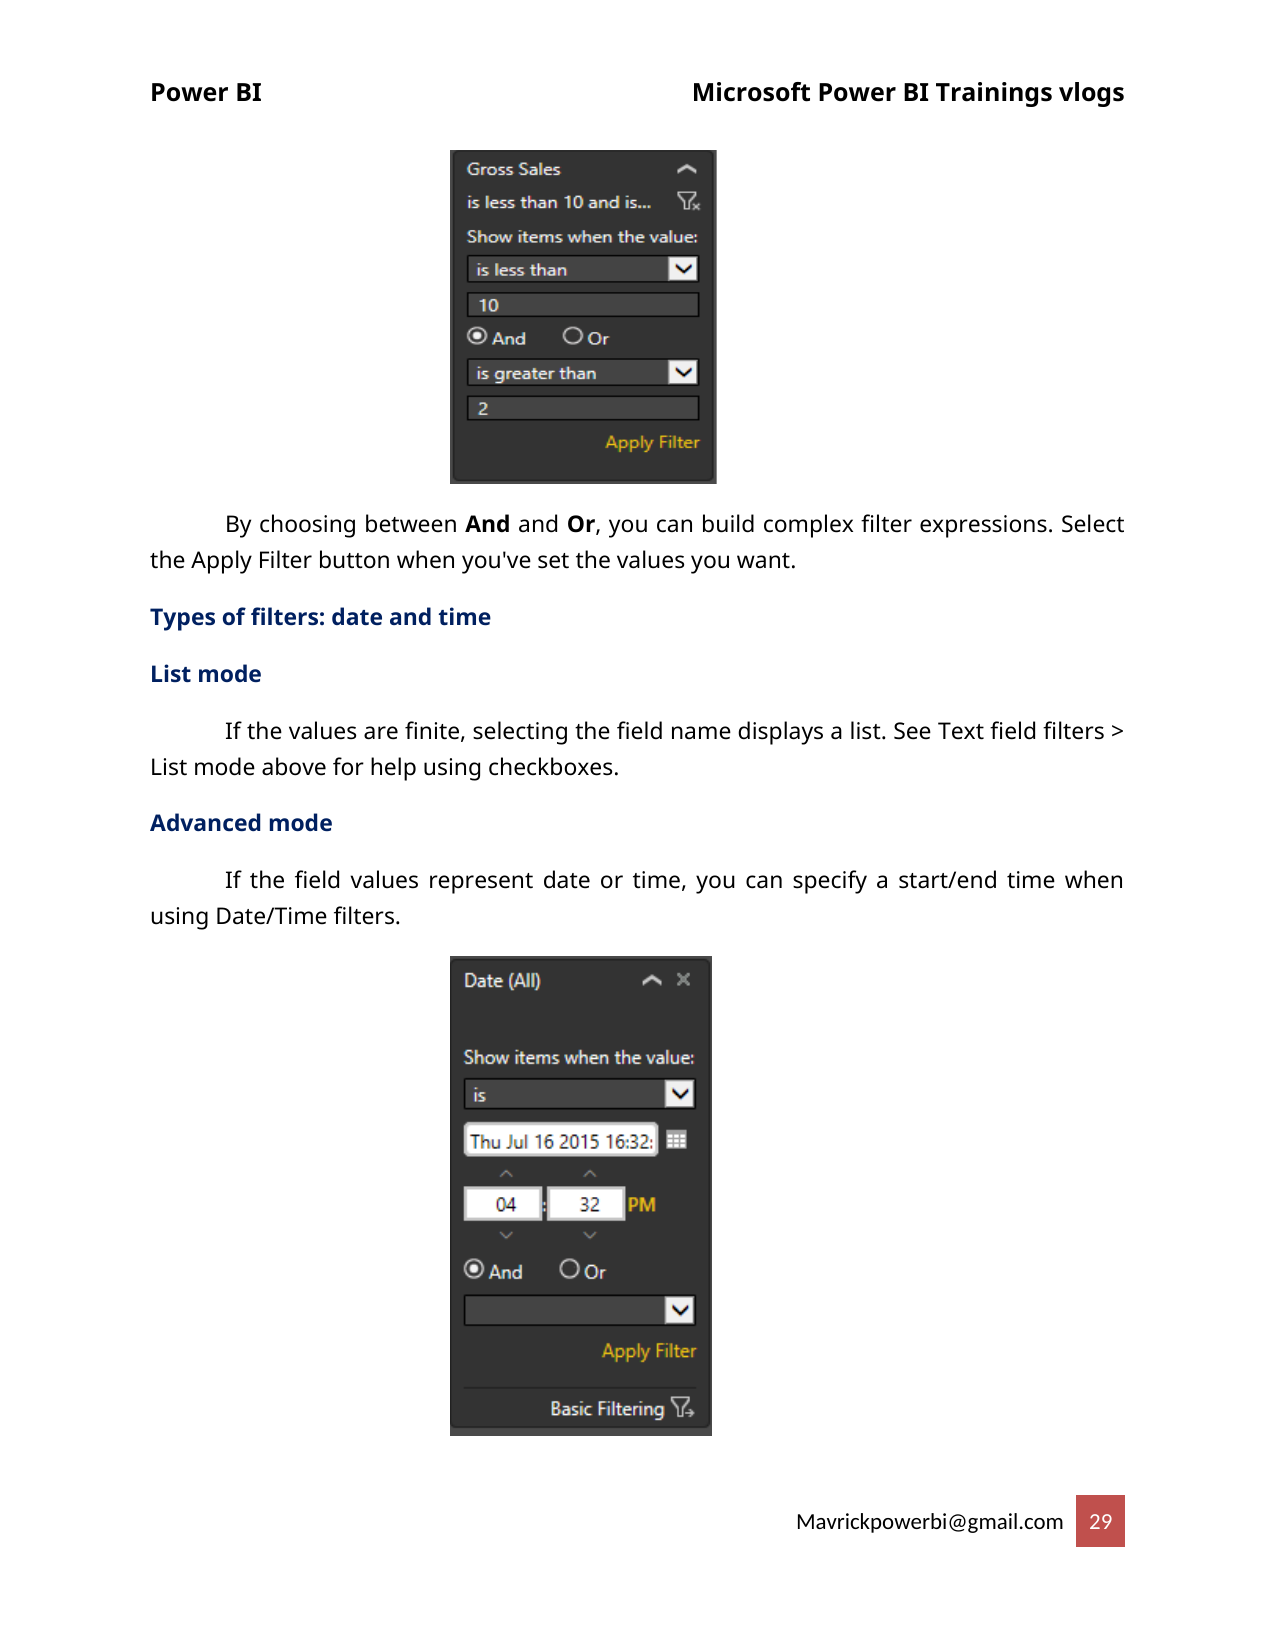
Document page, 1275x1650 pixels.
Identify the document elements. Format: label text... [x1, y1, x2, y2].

text By choosing between And and Or, you can build complex filter expressions. Select the Apply Filter button when you've set the values you want. [150, 508, 1125, 576]
text Types of filters: date and time [150, 601, 1125, 632]
picture [450, 150, 717, 484]
text Advanced mode [150, 807, 1125, 838]
text If the values are finite, selecting the field name displays a list. See Text field filters > List mode above for help using checkboxes. [150, 714, 1125, 782]
text If the field values represent date or time, you can specify a start/end time when using Date/Time filters. [150, 864, 1125, 931]
picture [450, 956, 712, 1436]
text List mode [150, 658, 1125, 689]
